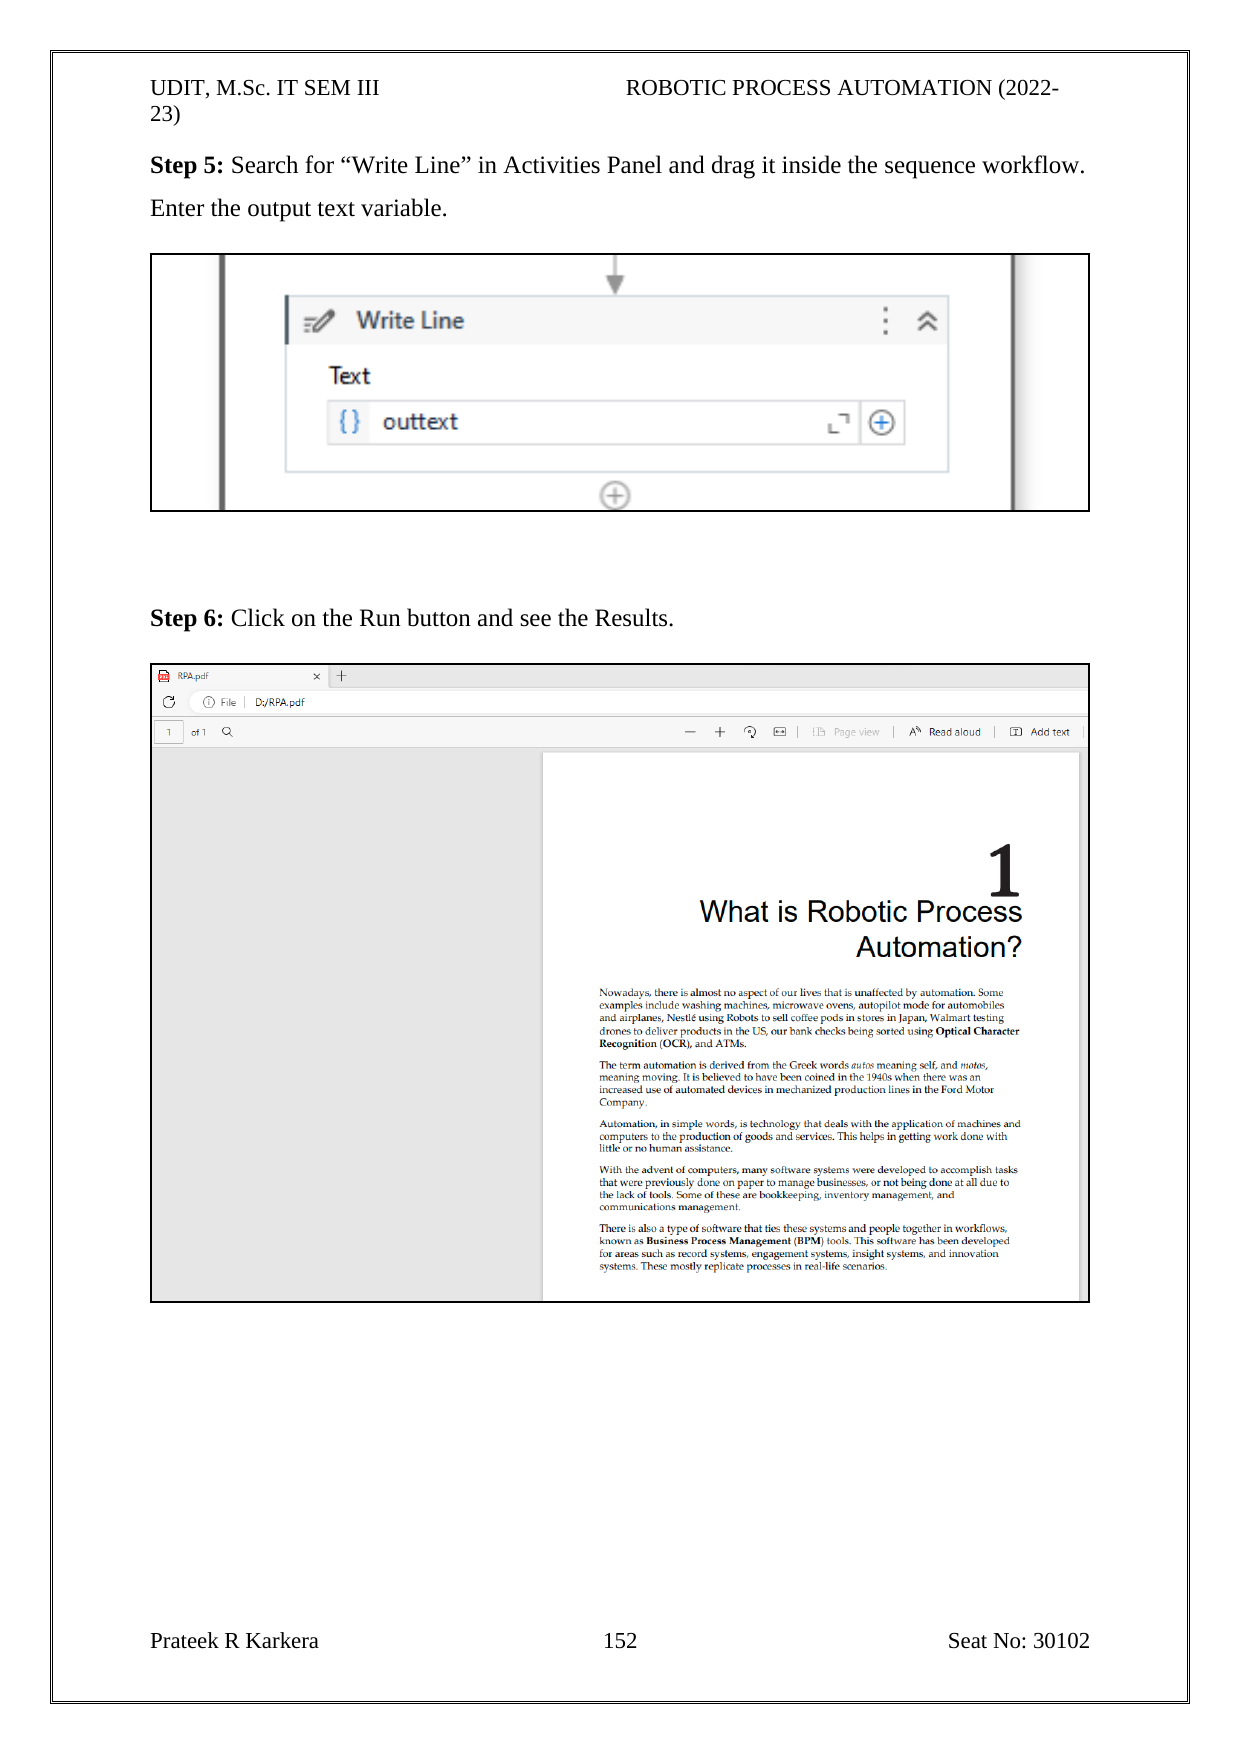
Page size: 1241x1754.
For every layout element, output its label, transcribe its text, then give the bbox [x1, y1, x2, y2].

text Step 5: Search for “Write Line” in Activities Panel and drag it inside the sequence workflow. Enter the output text variable. [150, 150, 1090, 222]
picture [152, 255, 1088, 510]
picture [152, 665, 1088, 1301]
text Step 6: Click on the Run button and see the Results. [150, 603, 1090, 631]
